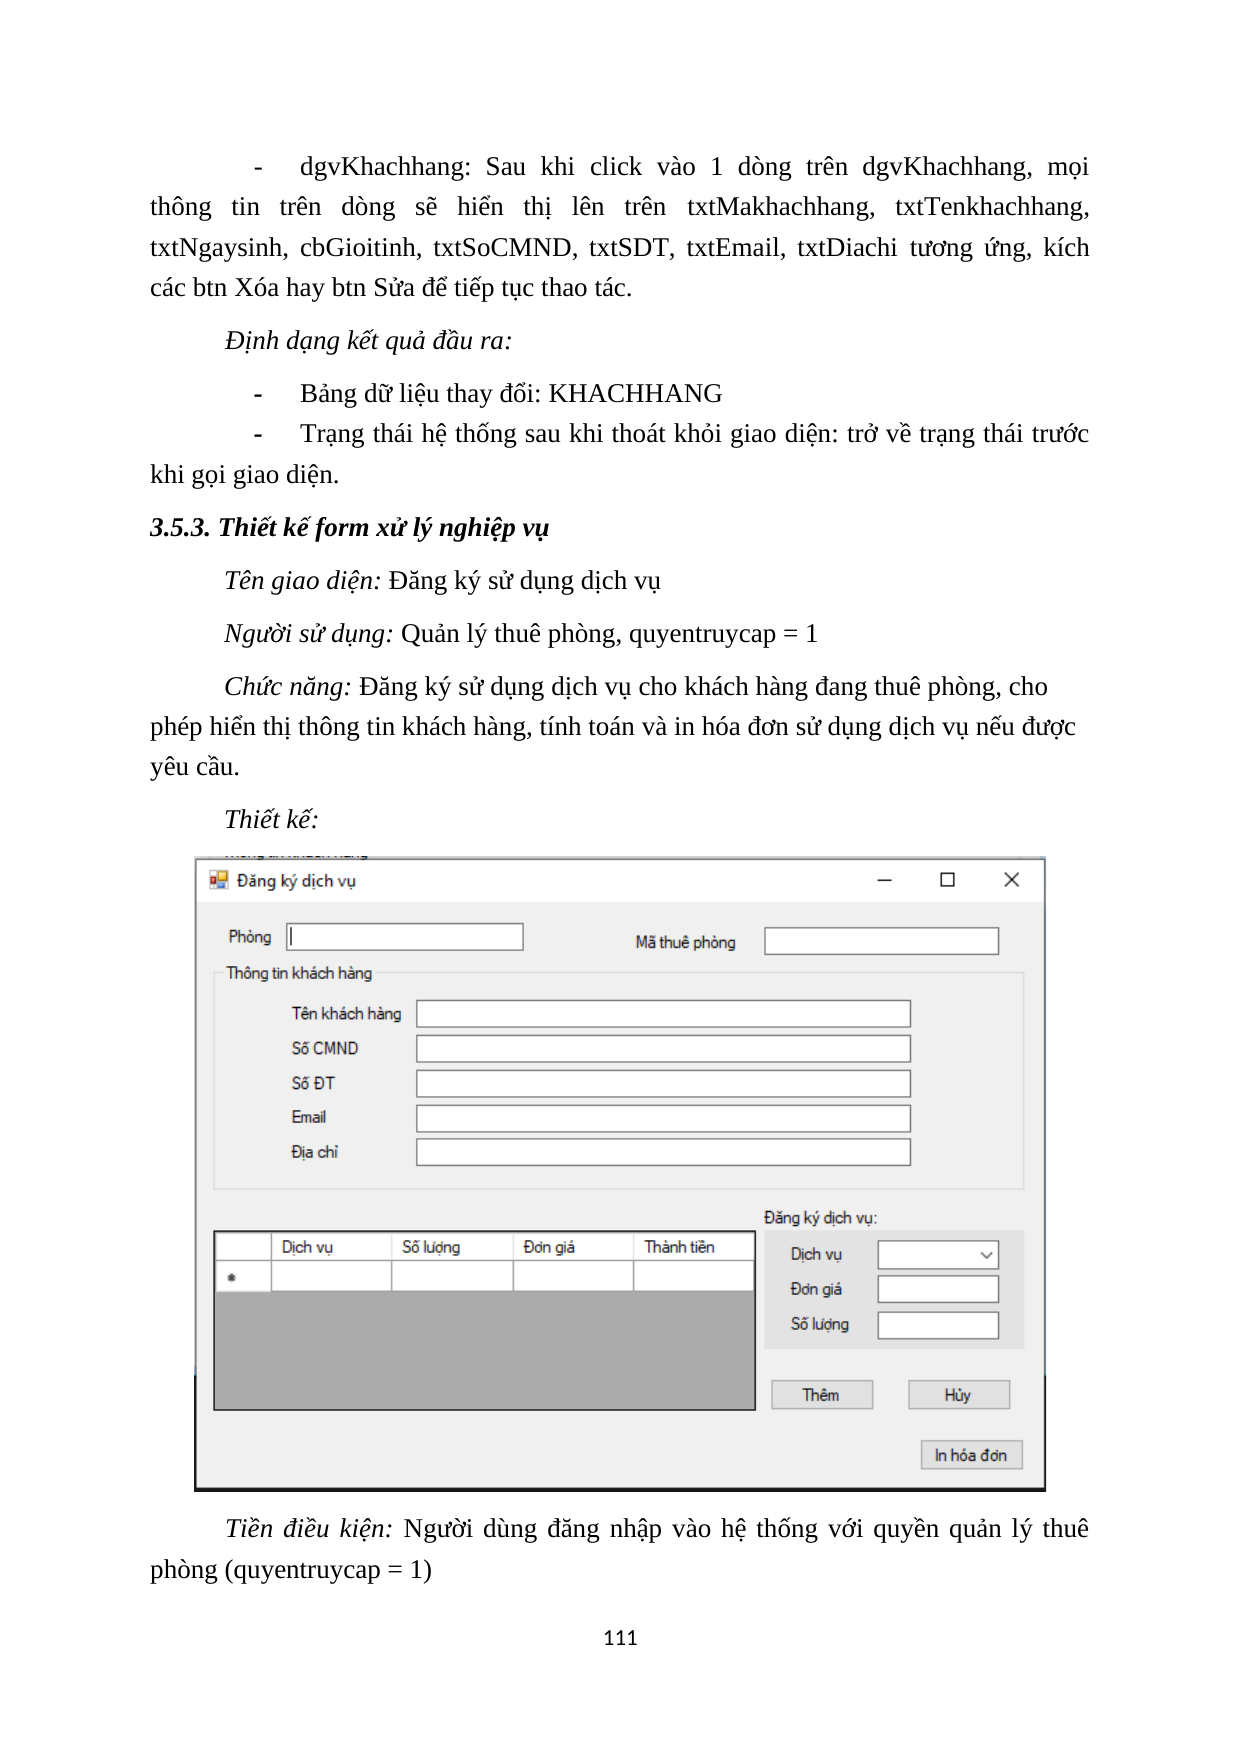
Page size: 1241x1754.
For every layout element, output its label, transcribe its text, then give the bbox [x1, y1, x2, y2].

text Tên giao diện: Đăng ký sử dụng dịch vụ [150, 564, 1090, 595]
text Định dạng kết quả đầu ra: [150, 324, 1090, 355]
picture [194, 856, 1047, 1492]
list dgvKhachhang: Sau khi click vào 1 dòng trên dgvKhachhang, mọi thông tin trên dòng sẽ hiển thị lên trên txtMakhachhang, txtTenkhachhang, txtNgaysinh, cbGioitinh, txtSoCMND, txtSDT, txtEmail, txtDiachi tương ứng, kích các btn Xóa hay btn Sửa để tiếp tục thao tác. [150, 150, 1090, 302]
text Thiết kế: [150, 803, 1090, 834]
text Chức năng: Đăng ký sử dụng dịch vụ cho khách hàng đang thuê phòng, cho phép hiển thị thông tin khách hàng, tính toán và in hóa đơn sử dụng dịch vụ nếu được yêu cầu. [150, 669, 1090, 782]
list Bảng dữ liệu thay đổi: KHACHHANG [150, 377, 1090, 408]
list Trạng thái hệ thống sau khi thoát khỏi giao diện: trở về trạng thái trước khi gọi giao diện. [150, 417, 1090, 489]
subtitle 3.5.3. Thiết kế form xử lý nghiệp vụ [150, 511, 1090, 542]
text Người sử dụng: Quản lý thuê phòng, quyentruycap = 1 [150, 617, 1090, 648]
text Tiền điều kiện: Người dùng đăng nhập vào hệ thống với quyền quản lý thuê phòng (quyentruycap = 1) [150, 1513, 1090, 1584]
